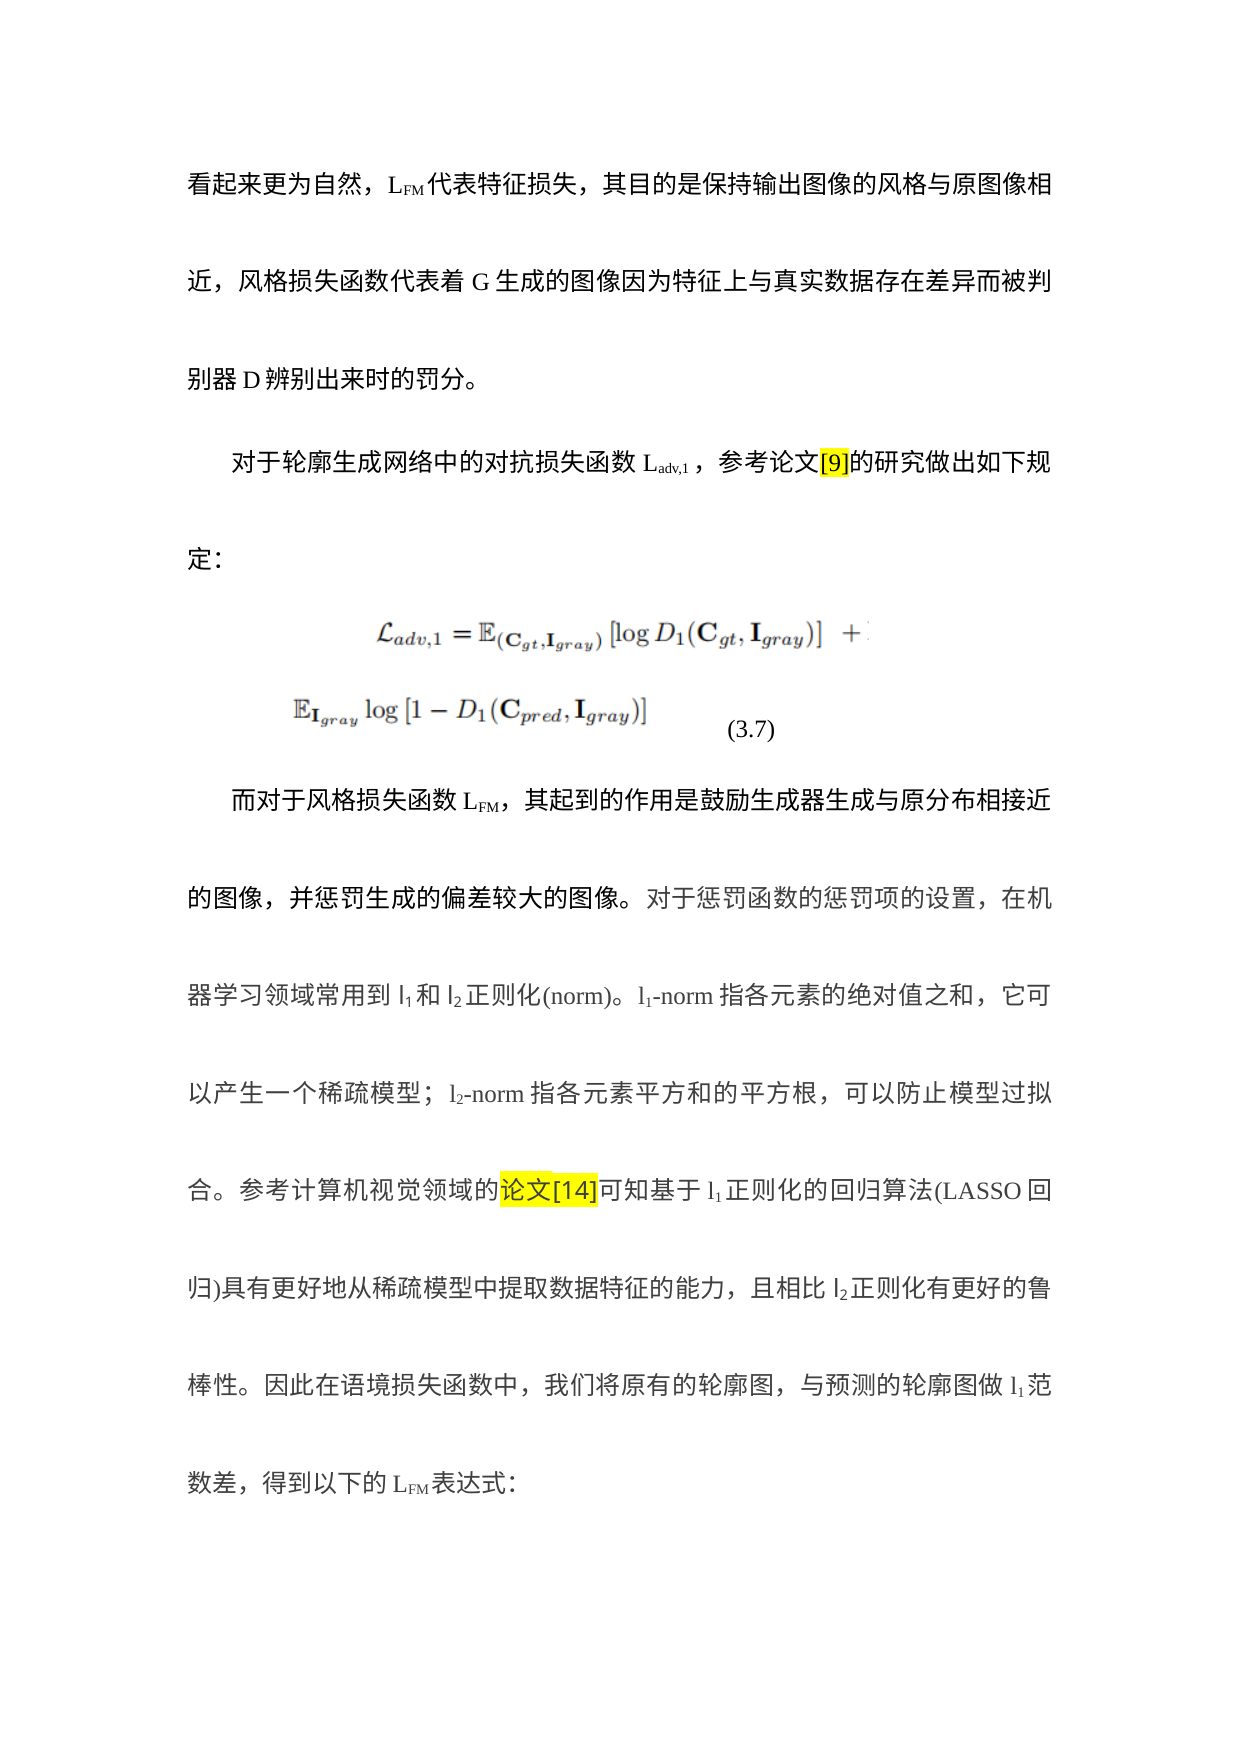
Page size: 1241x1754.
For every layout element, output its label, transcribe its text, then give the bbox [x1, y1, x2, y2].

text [187, 150, 1053, 410]
text 而对于风格损失函数LFM，其起到的作用是鼓励生成器生成与原分布相接近的图像，并惩罚生成的偏差较大的图像。对于惩罚函数的惩罚项的设置，在机器学习领域常用到l1和l2正则化(norm)。l1-norm指各元素的绝对值之和，它可以产生一个稀疏模型；l2-norm指各元素平方和的平方根，可以防止模型过拟合。参考计算机视觉领域的论文[14]可知基于l1正则化的回归算法(LASSO回归)具有更好地从稀疏模型中提取数据特征的能力，且相比l2正则化有更好的鲁棒性。因此在语境损失函数中，我们将原有的轮廓图，与预测的轮廓图做l1范数差，得到以下的LFM表达式： [187, 766, 1053, 1514]
picture [366, 608, 874, 659]
picture [291, 687, 651, 737]
text 对于轮廓生成网络中的对抗损失函数Ladv,1 ，参考论文[9]的研究做出如下规定： [187, 428, 1053, 591]
